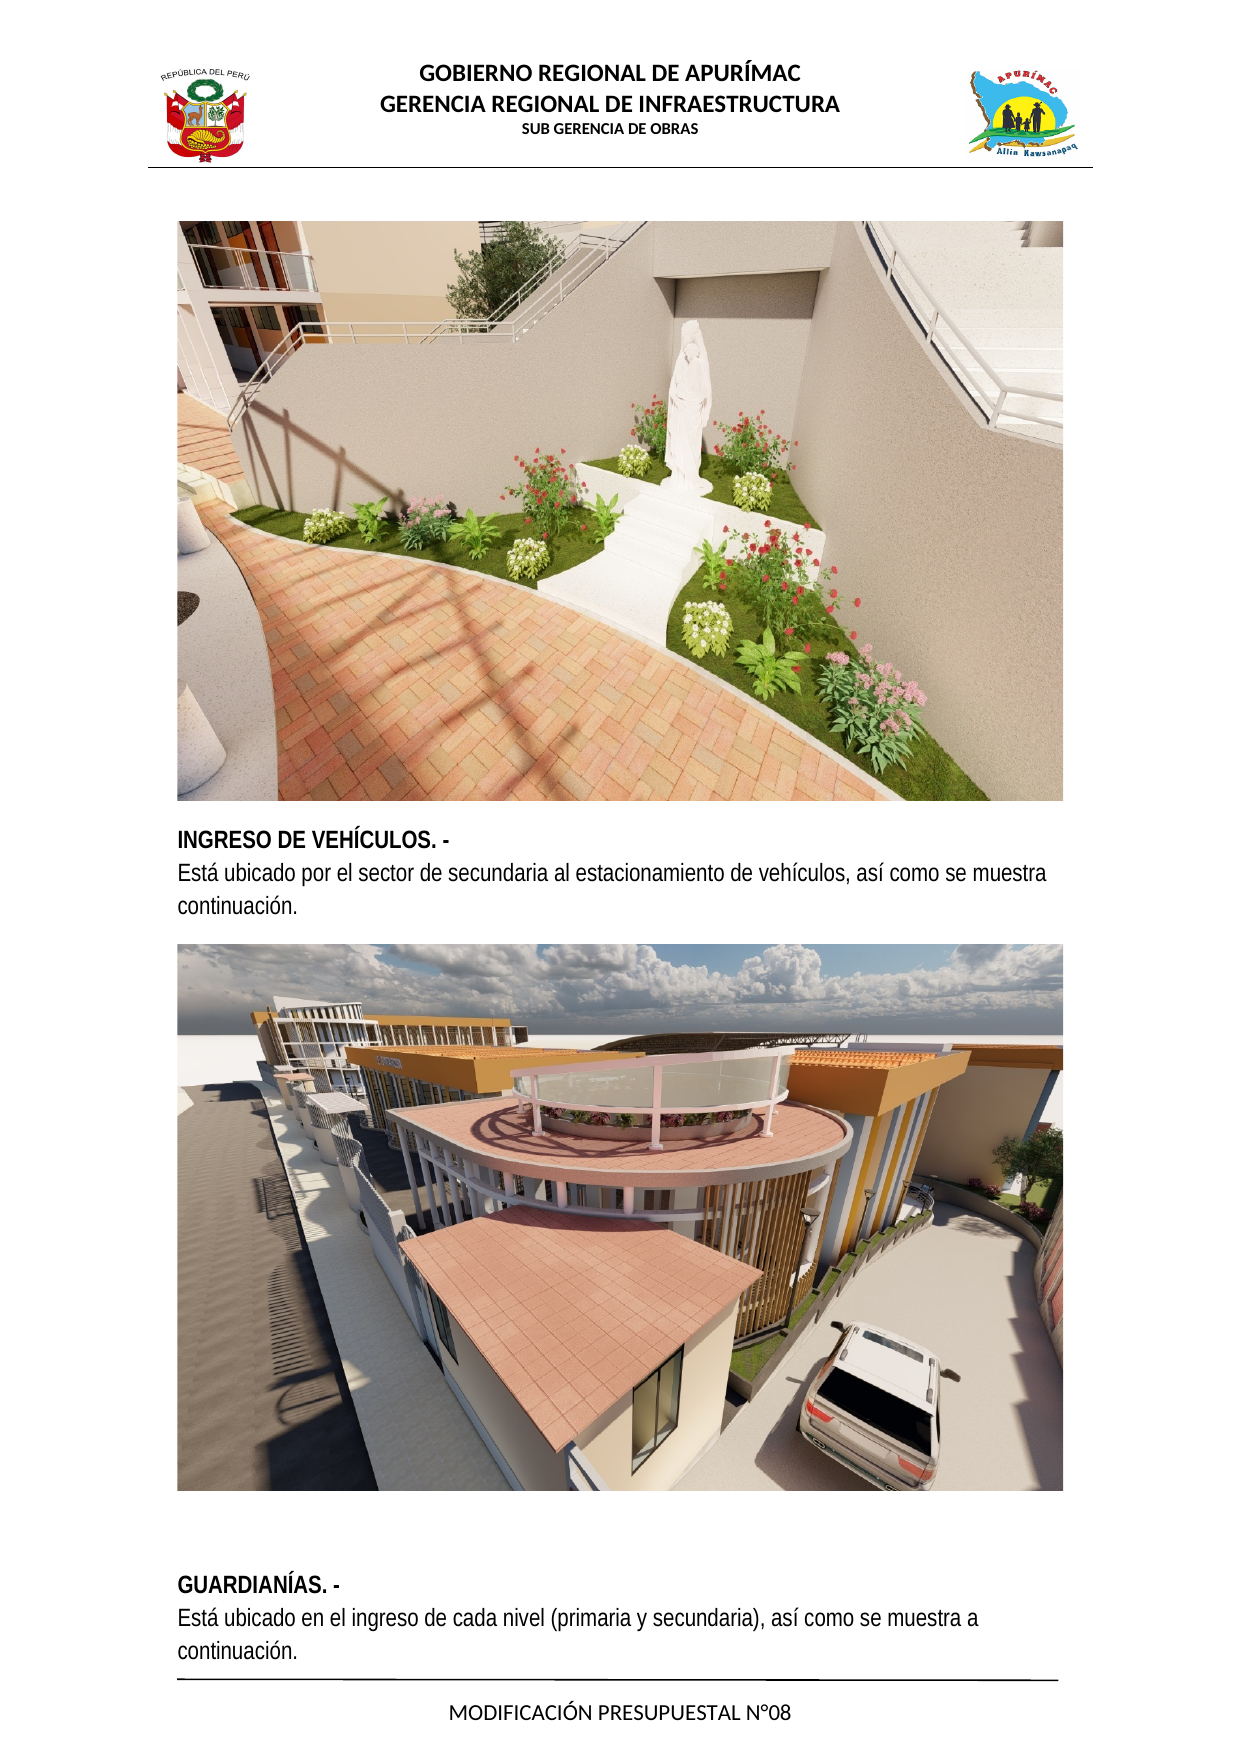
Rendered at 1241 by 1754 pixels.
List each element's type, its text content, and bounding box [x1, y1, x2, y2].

text Está ubicado en el ingreso de cada nivel (primaria y secundaria), así como se muestra a continuación. [177, 1603, 1063, 1664]
text GUARDIANÍAS. - [177, 1570, 1063, 1598]
text Está ubicado por el sector de secundaria al estacionamiento de vehículos, así como se muestra continuación. [177, 858, 1063, 920]
picture [158, 68, 252, 163]
picture [966, 68, 1081, 162]
picture [177, 944, 1064, 1491]
text INGRESO DE VEHÍCULOS. - [177, 825, 1063, 854]
picture [177, 221, 1064, 801]
